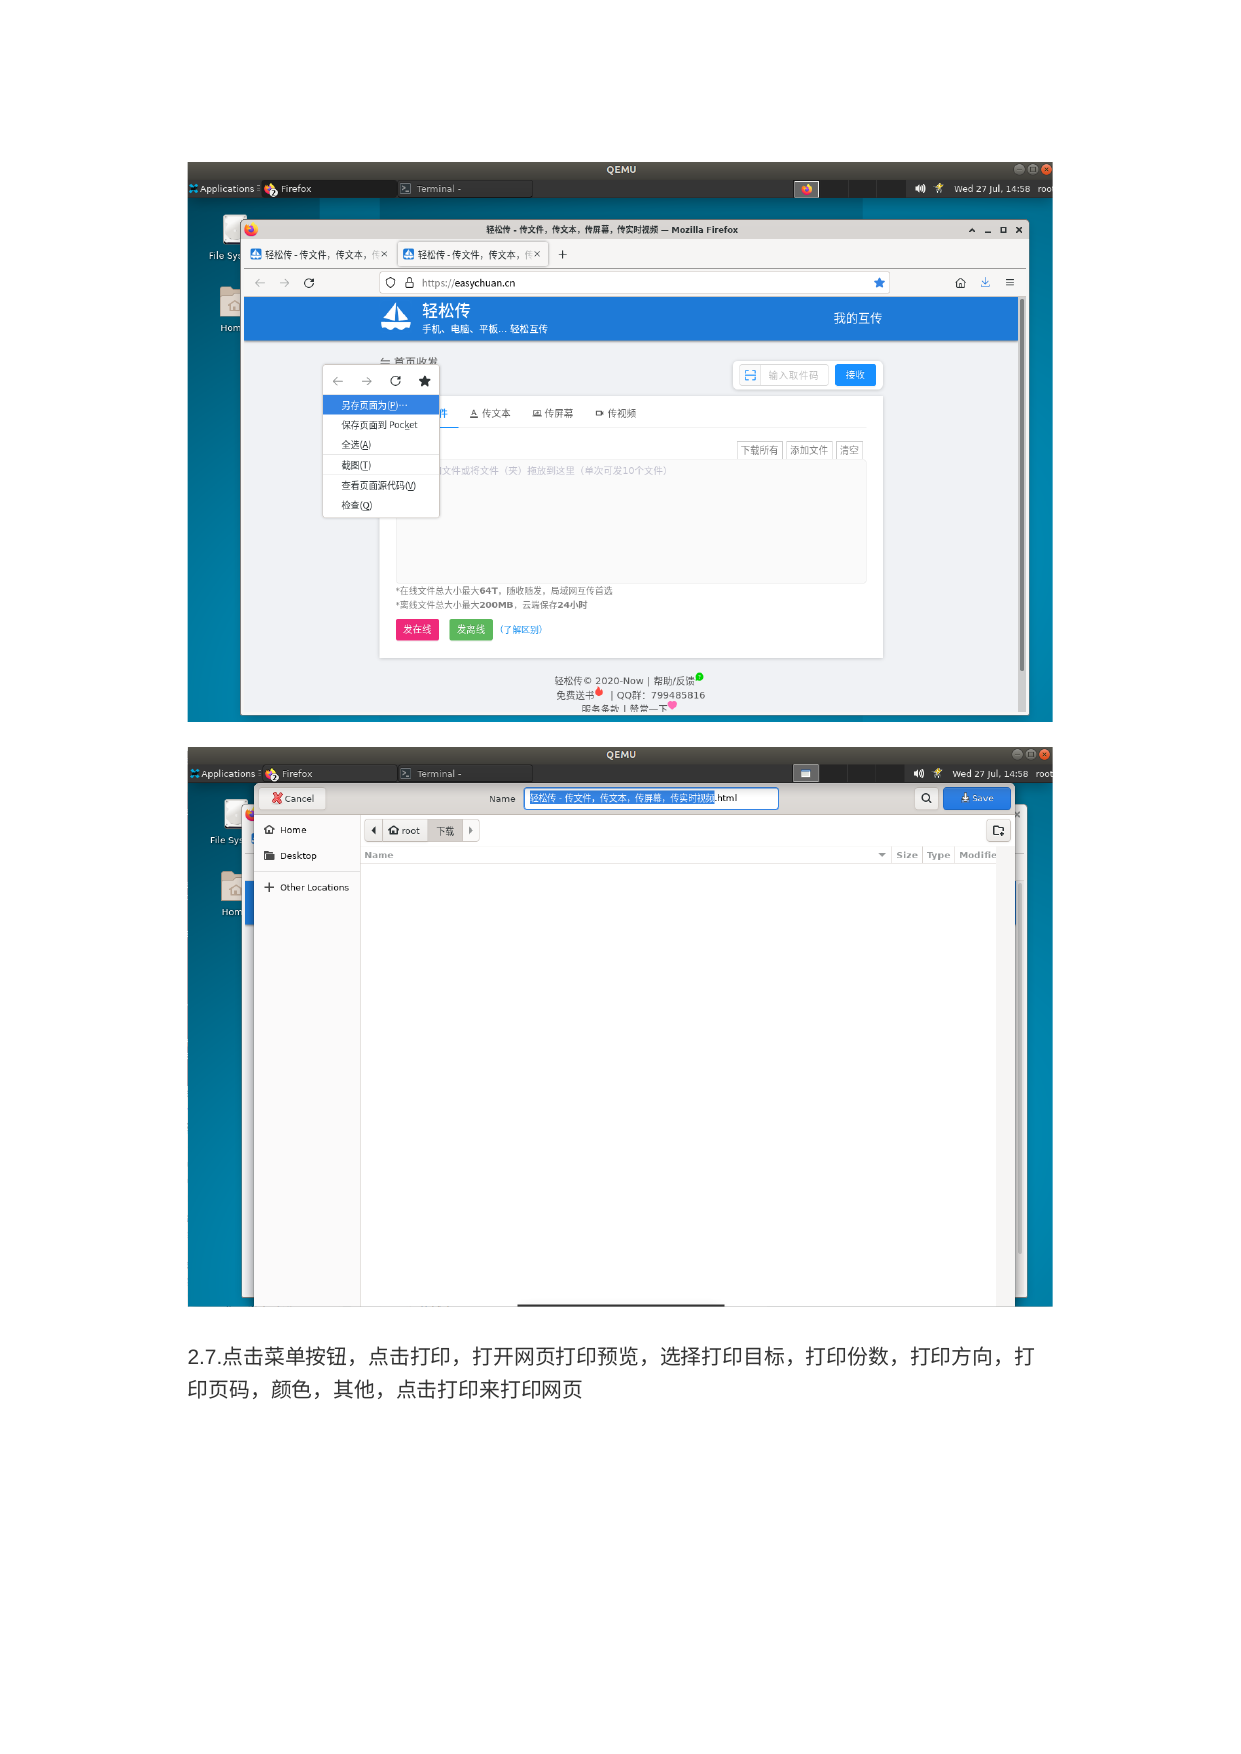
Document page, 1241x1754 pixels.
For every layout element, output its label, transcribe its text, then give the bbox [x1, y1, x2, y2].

picture [221, 215, 1029, 715]
text 2.7.点击菜单按钮，点击打印，打开网页打印预览，选择打印目标，打印份数，打印方向，打印页码，颜色，其他，点击打印来打印网页 [187, 1339, 1053, 1404]
picture [187, 162, 1053, 197]
picture [187, 747, 1053, 1307]
